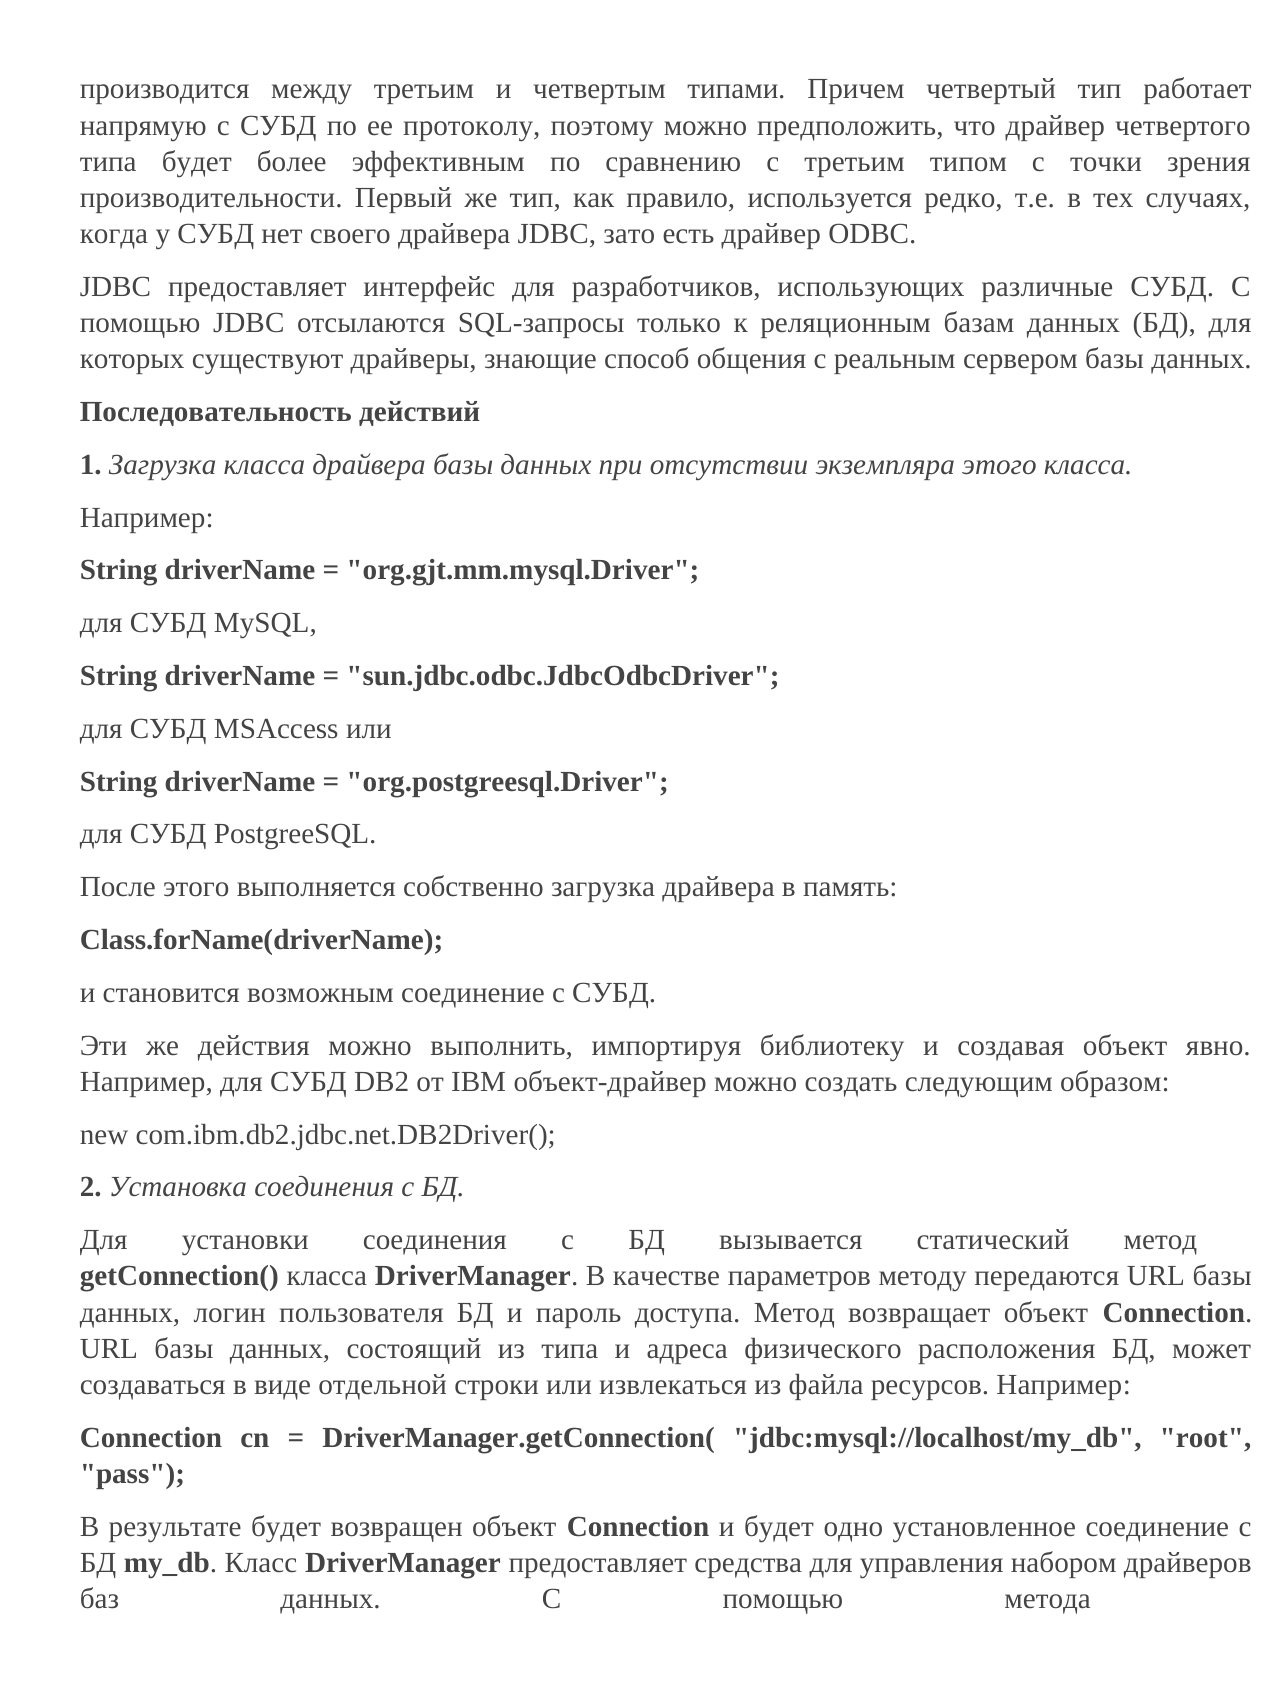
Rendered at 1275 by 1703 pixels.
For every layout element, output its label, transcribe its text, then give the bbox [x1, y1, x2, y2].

text String driverName = "sun.jdbc.odbc.JdbcOdbcDriver"; [79, 658, 1252, 692]
text Эти же действия можно выполнить, импортируя библиотеку и создавая объект явно. Например, для СУБД DB2 от IBM объект-драйвер можно создать следующим образом: [79, 1028, 1252, 1097]
text 2. Установка соединения с БД. [79, 1169, 1252, 1203]
text для СУБД PostgreeSQL. [79, 817, 1252, 850]
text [79, 1509, 1252, 1614]
text String driverName = "org.postgreesql.Driver"; [79, 764, 1252, 797]
text и становится возможным соединение с СУБД. [79, 975, 1252, 1008]
text Class.forName(driverName); [79, 922, 1252, 956]
text Для установки соединения с БД вызывается статический метод getConnection() класса DriverManager. В качестве параметров методу передаются URL базы данных, логин пользователя БД и пароль доступа. Метод возвращает объект Connection. URL базы данных, состоящий из типа и адреса физического расположения БД, может создаваться в виде отдельной строки или извлекаться из файла ресурсов. Например: [79, 1222, 1252, 1401]
text JDBC предоставляет интерфейс для разработчиков, использующих различные СУБД. С помощью JDBC отсылаются SQL-запросы только к реляционным базам данных (БД), для которых существуют драйверы, знающие способ общения с реальным сервером базы данных. [79, 269, 1252, 375]
text 1. Загрузка класса драйвера базы данных при отсутствии экземпляра этого класса. [79, 447, 1252, 480]
text Например: [79, 500, 1252, 533]
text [79, 72, 1252, 250]
text Connection cn = DriverManager.getConnection( "jdbc:mysql://localhost/my_db", "root", "pass"); [79, 1420, 1252, 1489]
text String driverName = "org.gjt.mm.mysql.Driver"; [79, 552, 1252, 586]
text для СУБД MSAccess или [79, 711, 1252, 744]
text для СУБД MySQL, [79, 605, 1252, 639]
text После этого выполняется собственно загрузка драйвера в память: [79, 869, 1252, 903]
text Последовательность действий [79, 394, 1252, 428]
text new com.ibm.db2.jdbc.net.DB2Driver(); [79, 1117, 1252, 1150]
